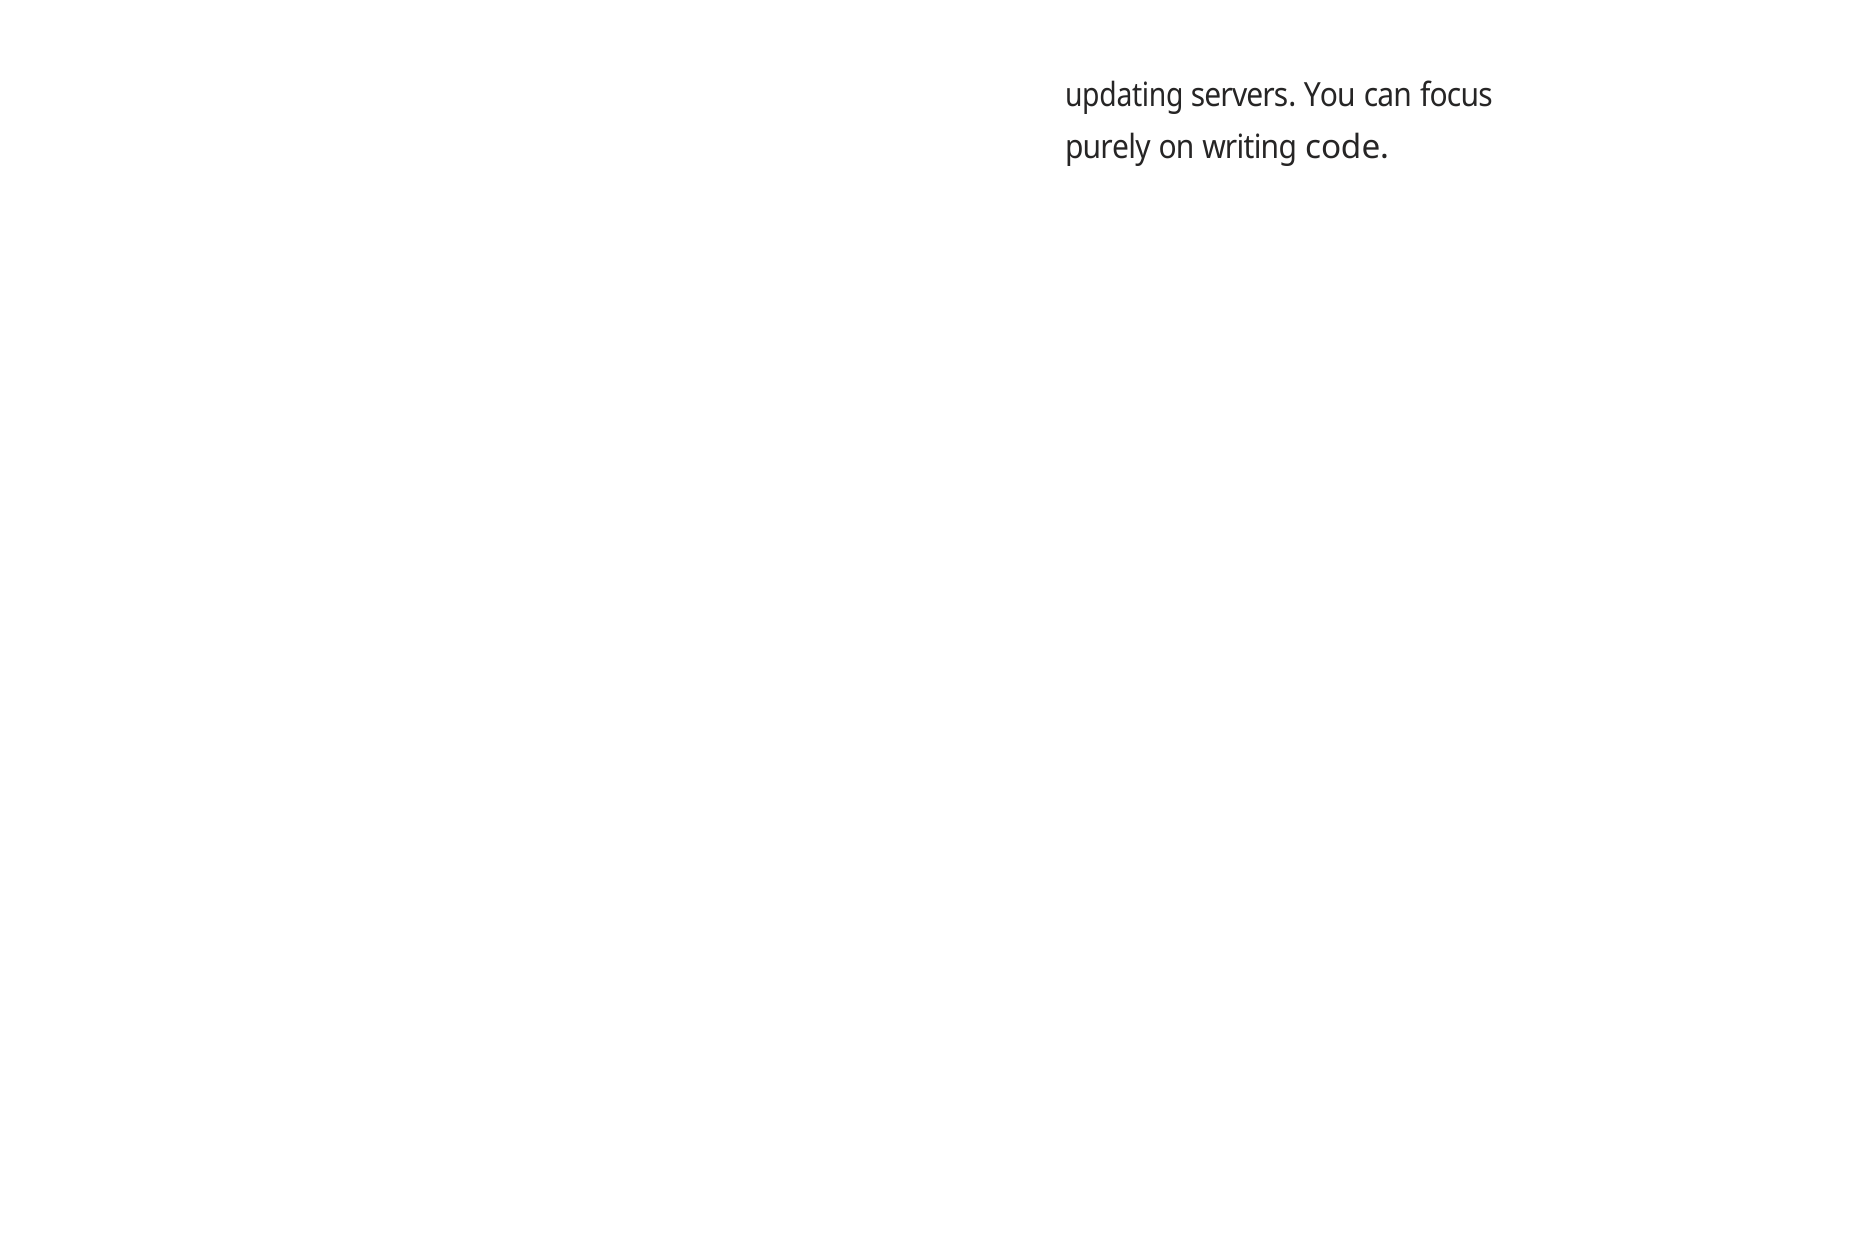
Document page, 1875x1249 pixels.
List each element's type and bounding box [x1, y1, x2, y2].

text [1065, 71, 1559, 168]
